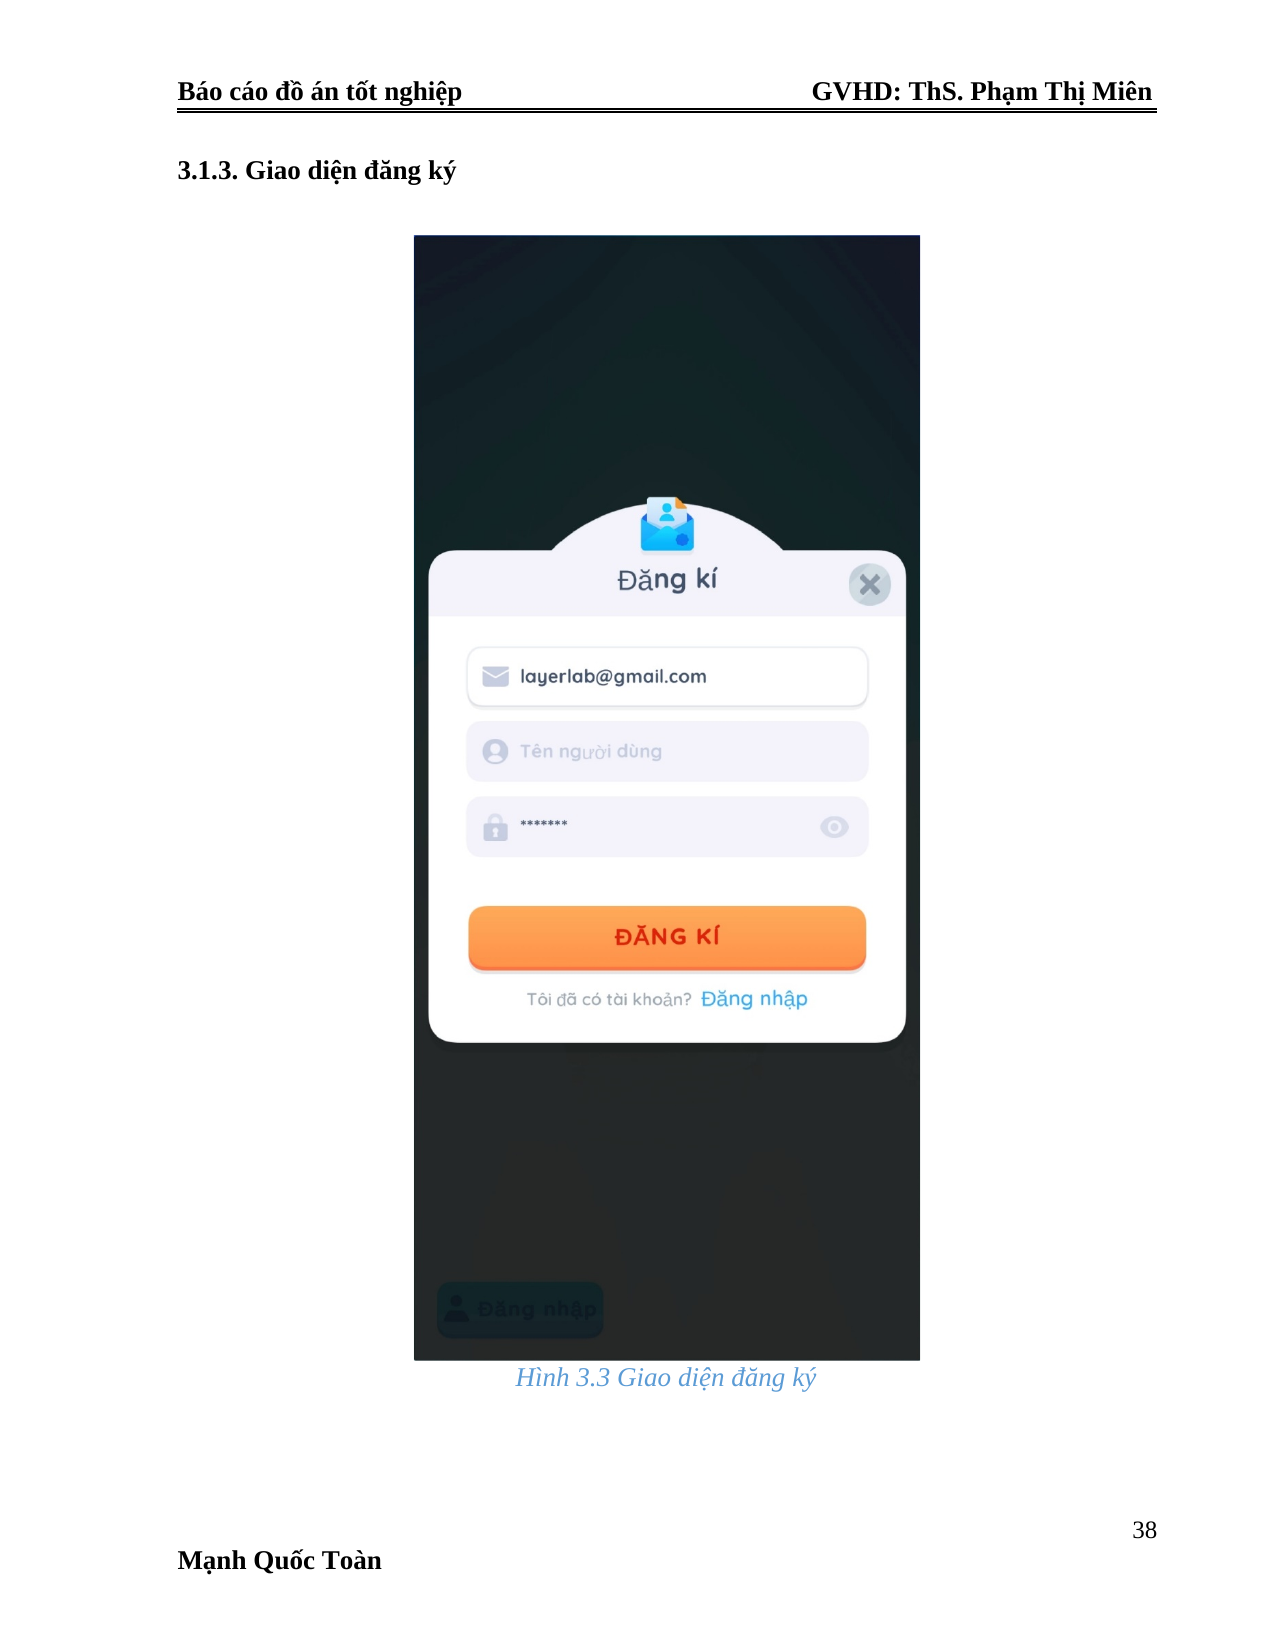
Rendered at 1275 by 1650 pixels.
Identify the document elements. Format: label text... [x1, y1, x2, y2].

picture [413, 235, 921, 1361]
text Hình 3.3 Giao diện đăng ký [177, 1361, 1157, 1392]
text Giao diện đăng ký [177, 154, 1157, 185]
